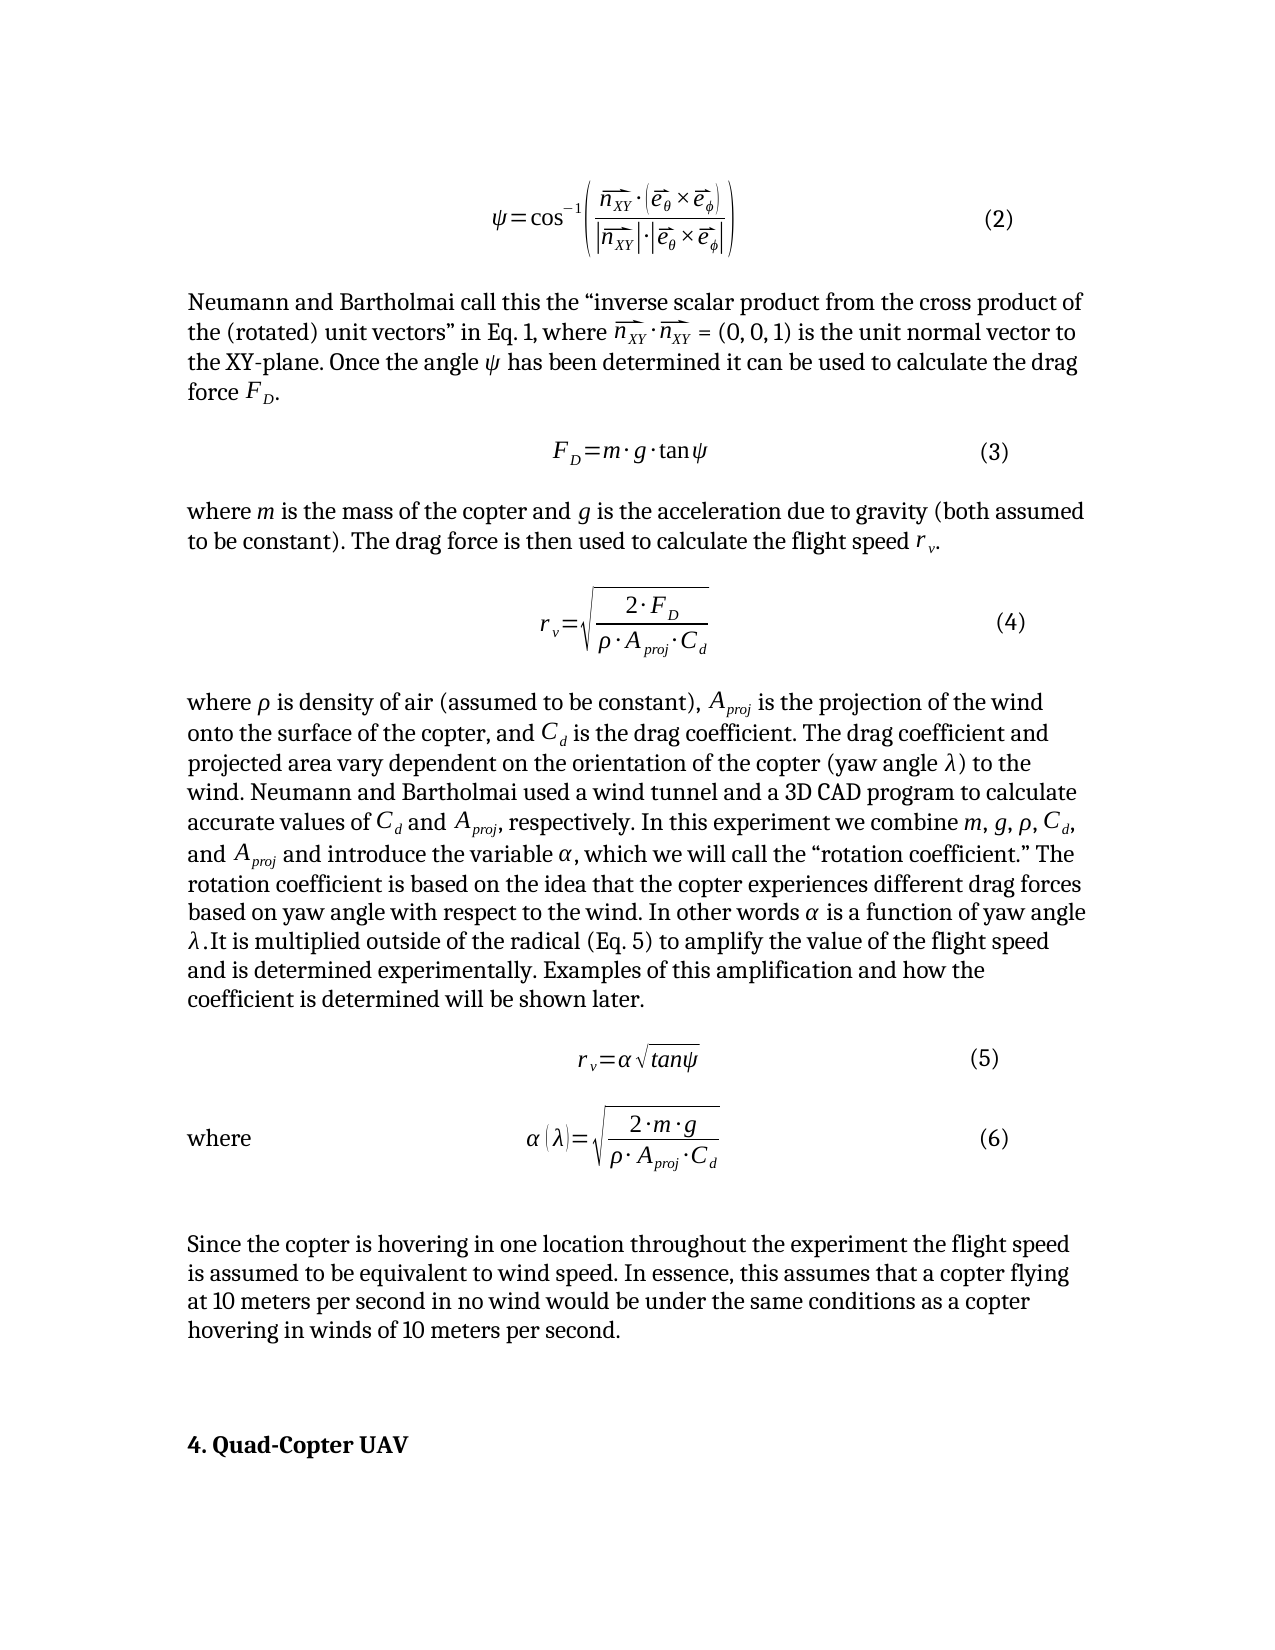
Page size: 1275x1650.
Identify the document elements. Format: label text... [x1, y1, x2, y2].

text where is density of air (assumed to be constant), is the projection of the wind onto the surface of the copter, and is the drag coefficient. The drag coefficient and projected area vary dependent on the orientation of the copter (yaw angle ) to the wind. Neumann and Bartholmai used a wind tunnel and a 3D CAD program to calculate accurate values of and , respectively. In this experiment we combine , , , , and and introduce the variable , which we will call the “rotation coefficient.” The rotation coefficient is based on the idea that the copter experiences different drag forces based on yaw angle with respect to the wind. In other words is a function of yaw angle It is multiplied outside of the radical (Eq. 5) to amplify the value of the flight speed and is determined experimentally. Examples of this amplification and how the coefficient is determined will be shown later. [187, 687, 1087, 1013]
text Neumann and Bartholmai call this the “inverse scalar product from the cross product of the (rotated) unit vectors” in Eq. 1, where = (0, 0, 1) is the unit normal vector to the XY-plane. Once the angle has been determined it can be used to calculate the drag force . [187, 288, 1087, 408]
text (4) [187, 586, 1087, 658]
text Since the copter is hovering in one location throughout the experiment the flight speed is assumed to be equivalent to wind speed. In essence, this assumes that a copter flying at 10 meters per second in no wind would be under the same conditions as a copter hovering in winds of 10 meters per second. [187, 1230, 1087, 1345]
text 4. Quad-Copter UAV [187, 1431, 1087, 1460]
text where (6) [187, 1104, 1087, 1172]
text where is the mass of the copter and is the acceleration due to gravity (both assumed to be constant). The drag force is then used to calculate the flight speed . [187, 497, 1087, 557]
text (2) [187, 179, 1087, 259]
text (3) [187, 437, 1087, 468]
text (5) [187, 1042, 1087, 1076]
